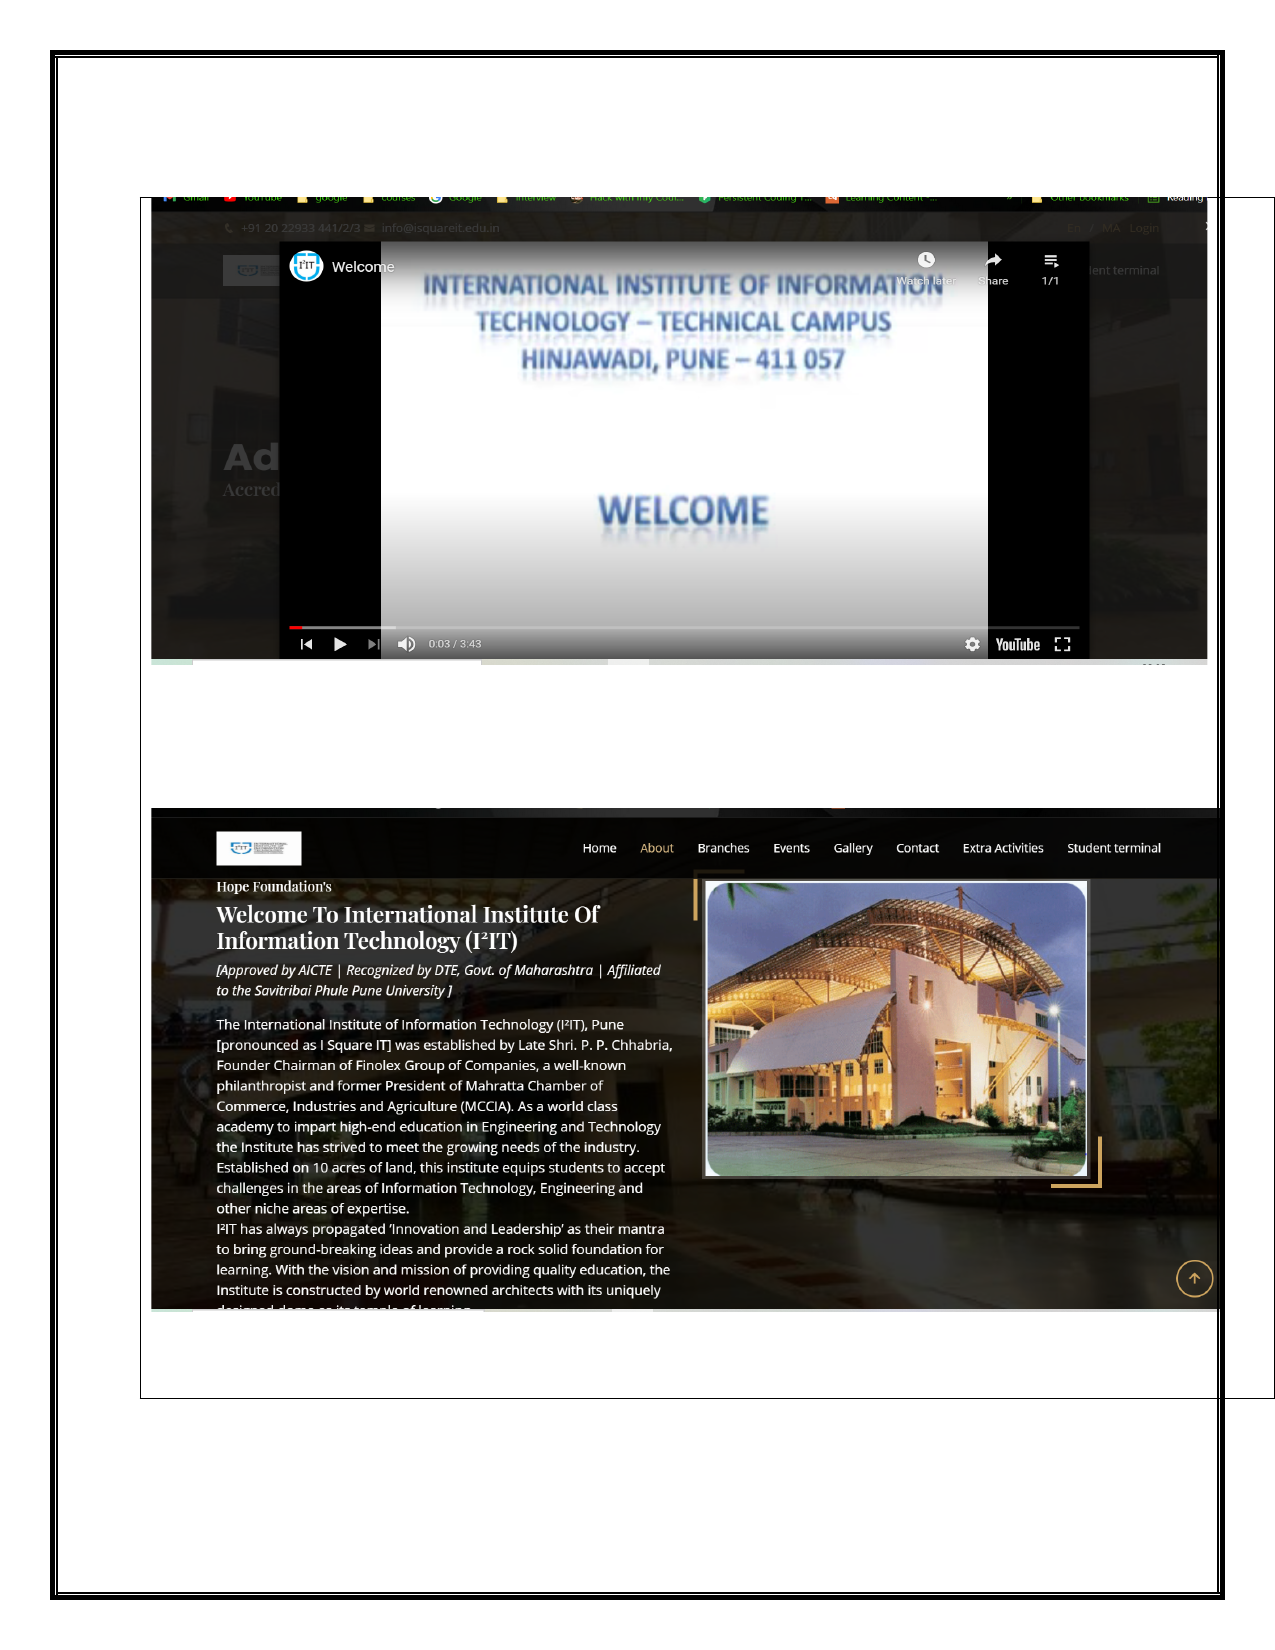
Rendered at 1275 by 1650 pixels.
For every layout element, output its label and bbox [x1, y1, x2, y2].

table_cell [141, 198, 1217, 1398]
picture [151, 197, 1208, 665]
picture [151, 808, 1217, 1312]
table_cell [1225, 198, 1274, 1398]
